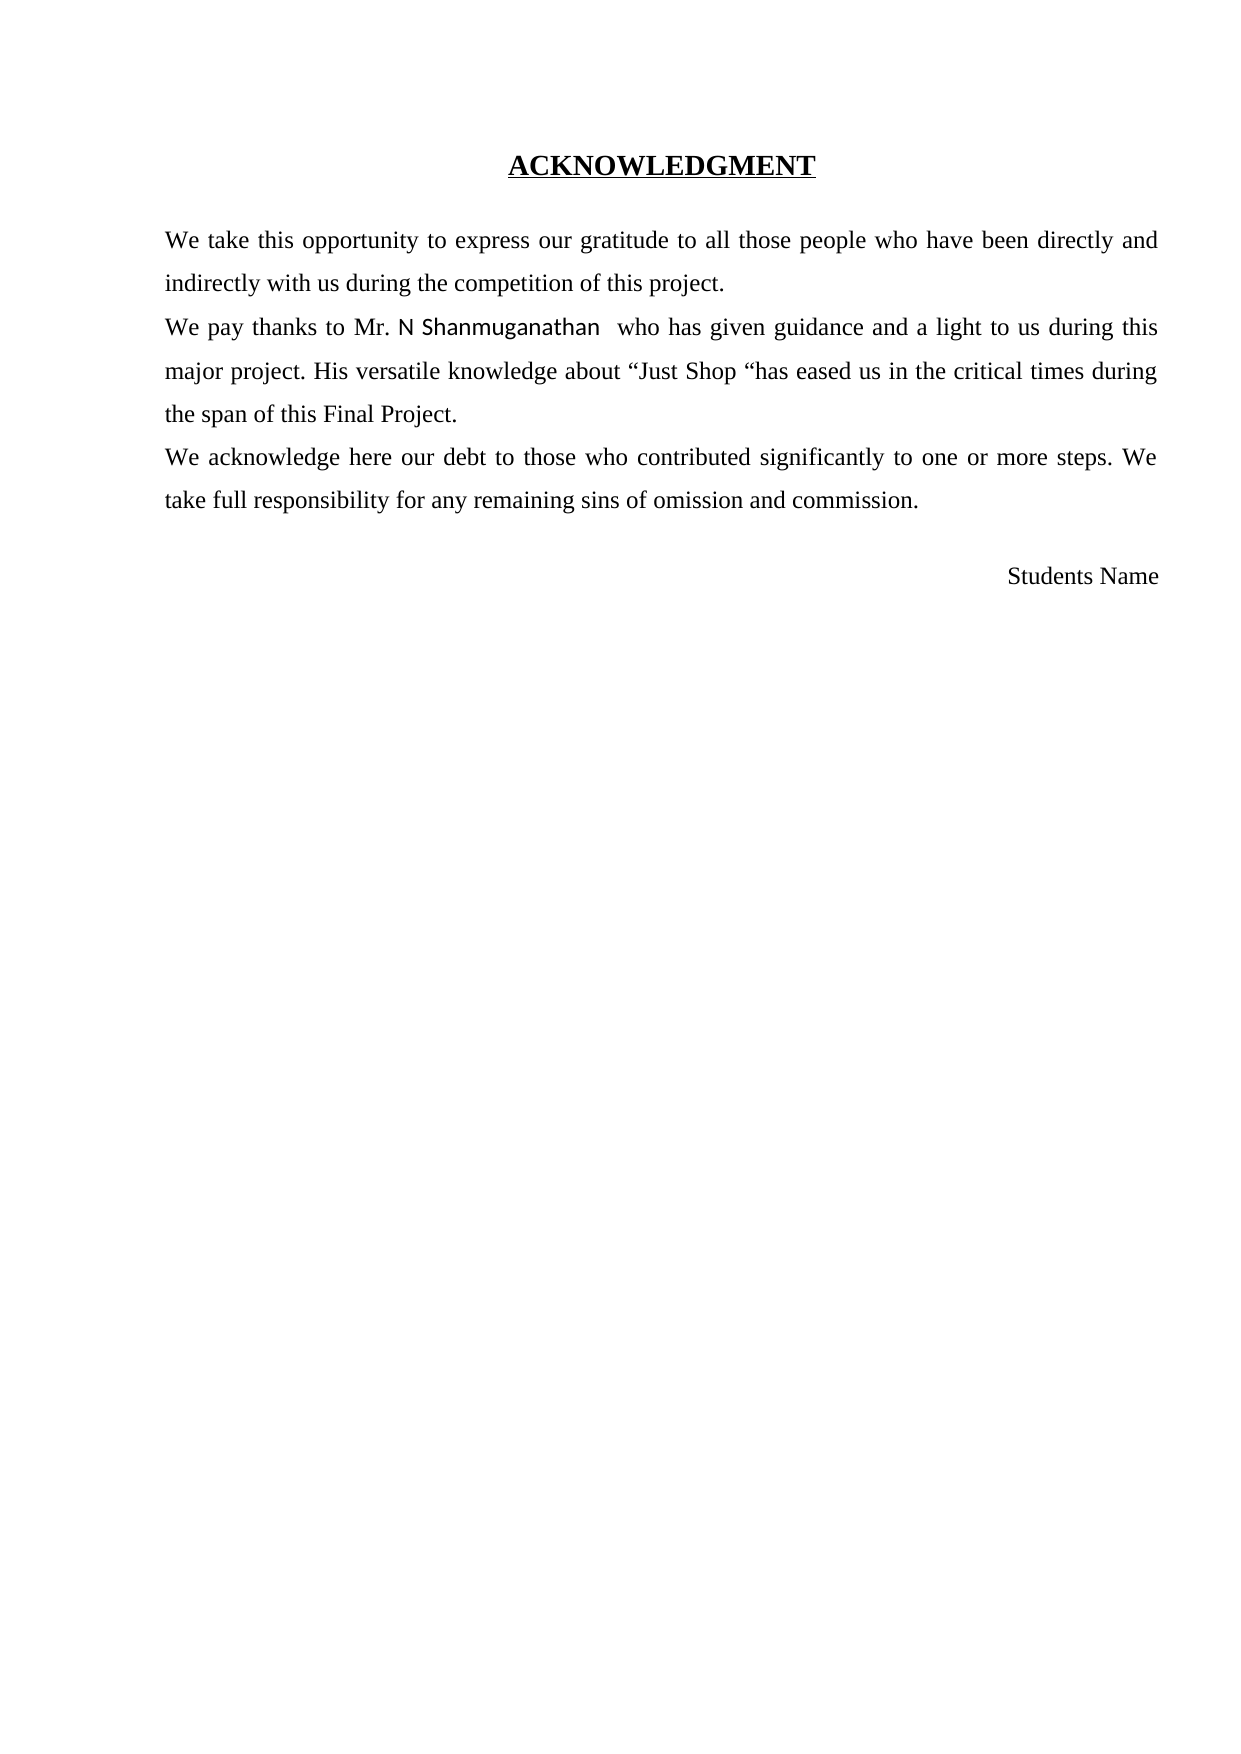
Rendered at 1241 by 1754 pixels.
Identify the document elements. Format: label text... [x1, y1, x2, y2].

text Students Name [164, 561, 1159, 590]
text ACKNOWLEDGMENT [164, 148, 1159, 181]
text We acknowledge here our debt to those who contributed significantly to one or more steps. We take full responsibility for any remaining sins of omission and commission. [164, 442, 1159, 514]
text We take this opportunity to express our gratitude to all those people who have been directly and indirectly with us during the competition of this project. [164, 225, 1159, 297]
text We pay thanks to Mr. N Shanmuganathan who has given guidance and a light to us during this major project. His versatile knowledge about “Just Shop “has eased us in the critical times during the span of this Final Project. [164, 311, 1159, 428]
